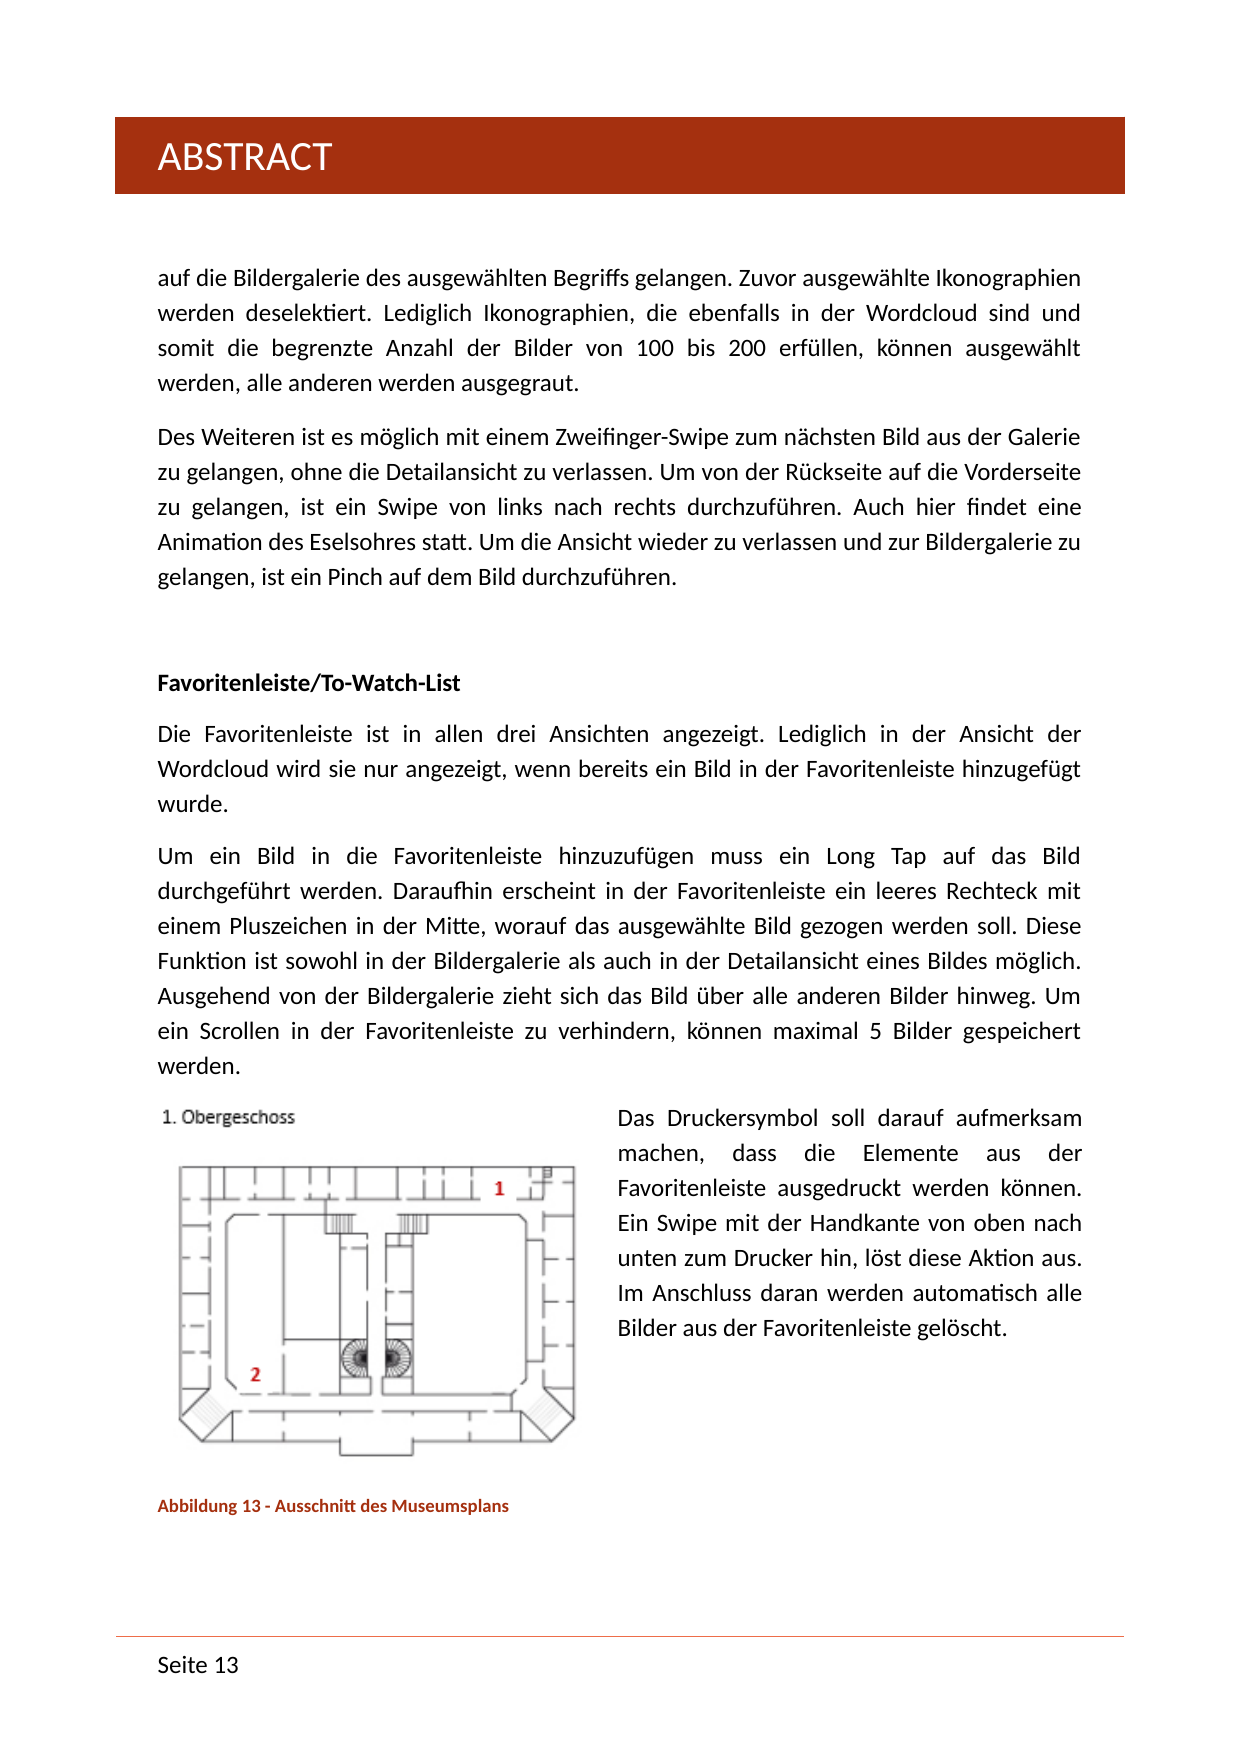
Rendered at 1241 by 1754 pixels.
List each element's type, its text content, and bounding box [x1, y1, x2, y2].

text Um ein Bild in die Favoritenleiste hinzuzufügen muss ein Long Tap auf das Bild durchgeführt werden. Daraufhin erscheint in der Favoritenleiste ein leeres Rechteck mit einem Pluszeichen in der Mitte, worauf das ausgewählte Bild gezogen werden soll. Diese Funktion ist sowohl in der Bildergalerie als auch in der Detailansicht eines Bildes möglich. Ausgehend von der Bildergalerie zieht sich das Bild über alle anderen Bilder hinweg. Um ein Scrollen in der Favoritenleiste zu verhindern, können maximal 5 Bilder gespeichert werden. [157, 840, 1083, 1081]
text Die Favoritenleiste ist in allen drei Ansichten angezeigt. Lediglich in der Ansicht der Wordcloud wird sie nur angezeigt, wenn bereits ein Bild in der Favoritenleiste hinzugefügt wurde. [157, 718, 1083, 819]
text Favoritenleiste/To-Watch-List [157, 667, 1083, 697]
text Abbildung 13 - Ausschnitt des Museumsplans [157, 1494, 1083, 1517]
text Des Weiteren ist es möglich mit einem Zweifinger-Swipe zum nächsten Bild aus der Galerie zu gelangen, ohne die Detailansicht zu verlassen. Um von der Rückseite auf die Vorderseite zu gelangen, ist ein Swipe von links nach rechts durchzuführen. Auch hier findet eine Animation des Eselsohres statt. Um die Ansicht wieder zu verlassen und zur Bildergalerie zu gelangen, ist ein Pinch auf dem Bild durchzuführen. [157, 421, 1083, 592]
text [157, 262, 1083, 398]
text Das Druckersymbol soll darauf aufmerksam machen, dass die Elemente aus der Favoritenleiste ausgedruckt werden können. Ein Swipe mit der Handkante von oben nach unten zum Drucker hin, löst diese Aktion aus. Im Anschluss daran werden automatisch alle Bilder aus der Favoritenleiste gelöscht. [599, 1102, 1083, 1342]
